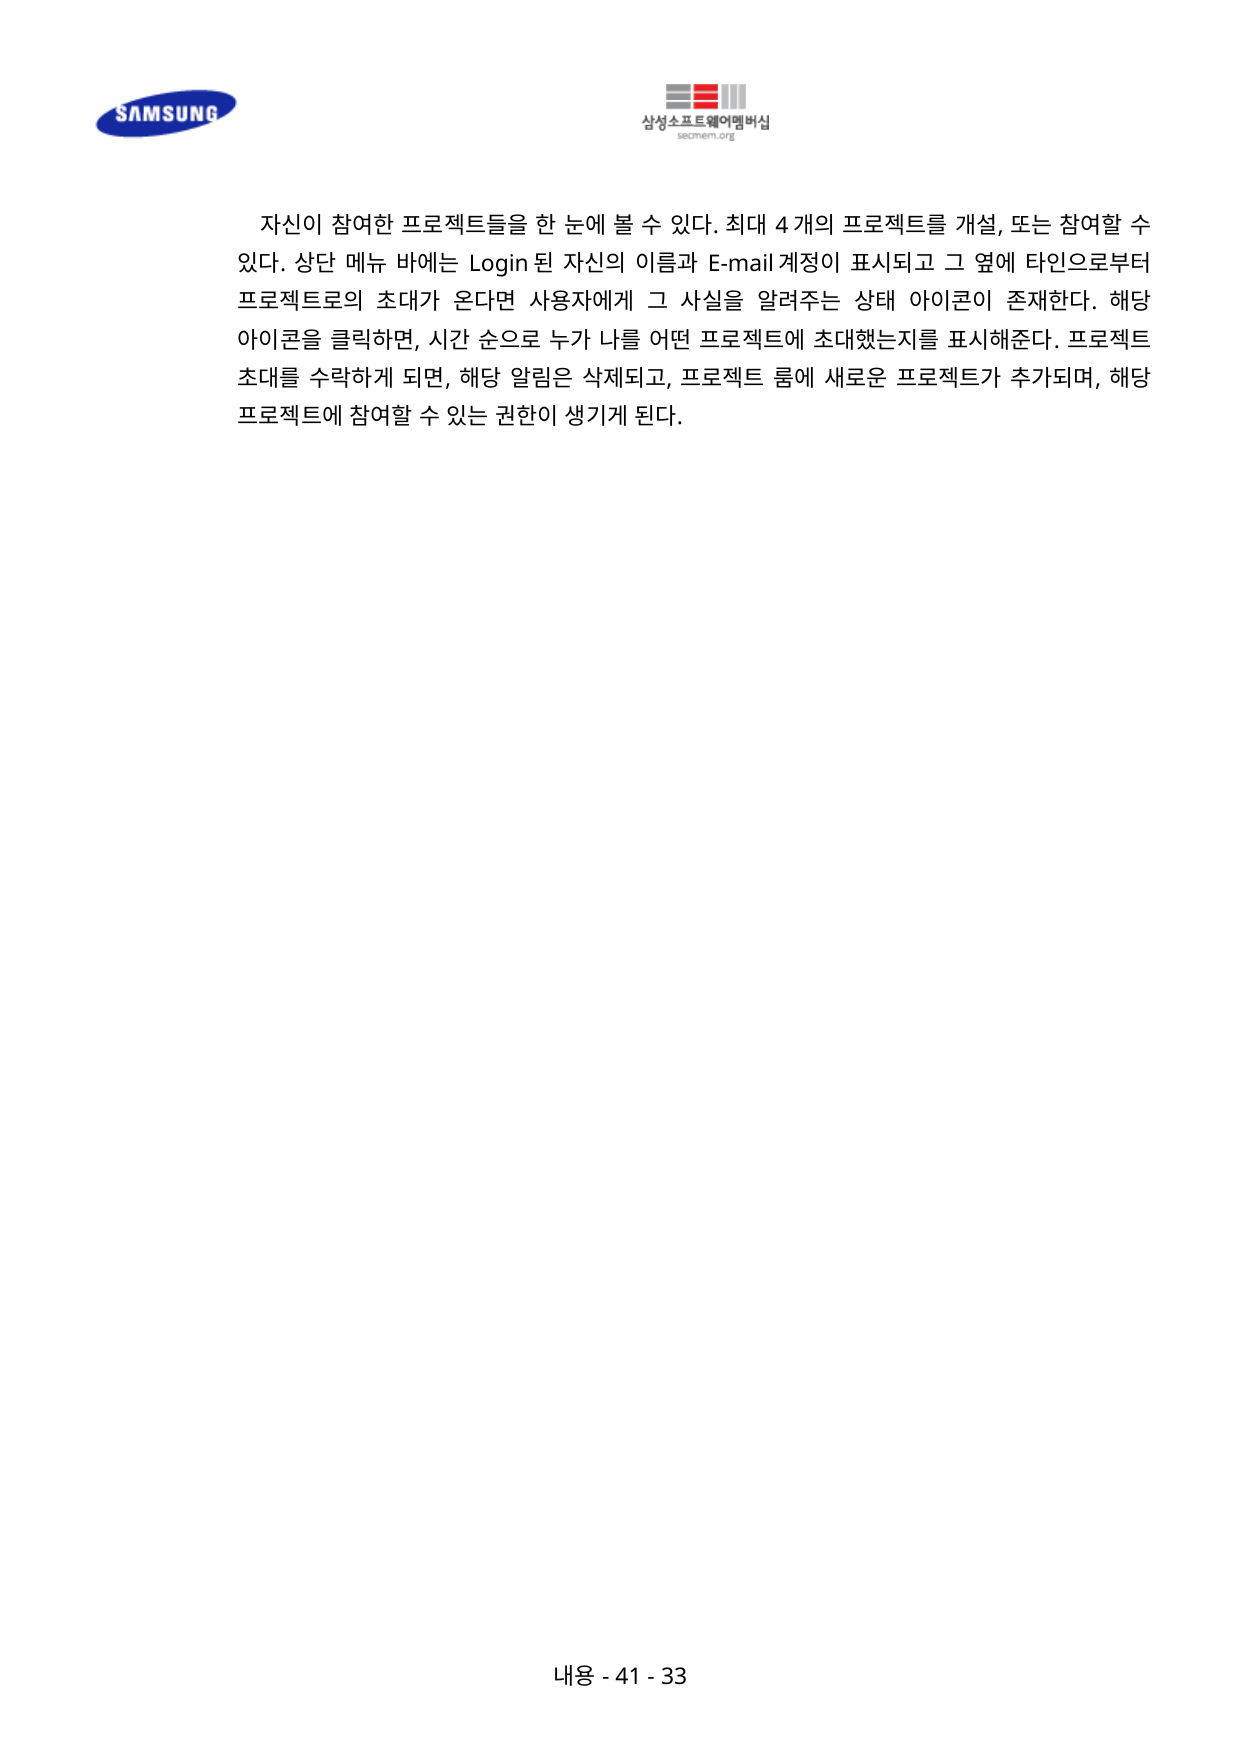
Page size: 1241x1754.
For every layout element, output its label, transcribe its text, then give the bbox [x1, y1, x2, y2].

subtitle 자신이 참여한 프로젝트들을 한 눈에 볼 수 있다. 최대 4개의 프로젝트를 개설, 또는 참여할 수 있다. 상단 메뉴 바에는 Login된 자신의 이름과 E-mail계정이 표시되고 그 옆에 타인으로부터 프로젝트로의 초대가 온다면 사용자에게 그 사실을 알려주는 상태 아이콘이 존재한다. 해당 아이콘을 클릭하면, 시간 순으로 누가 나를 어떤 프로젝트에 초대했는지를 표시해준다. 프로젝트 초대를 수락하게 되면, 해당 알림은 삭제되고, 프로젝트 룸에 새로운 프로젝트가 추가되며, 해당 프로젝트에 참여할 수 있는 권한이 생기게 된다. [238, 207, 1152, 431]
picture [88, 82, 244, 141]
picture [642, 84, 769, 141]
